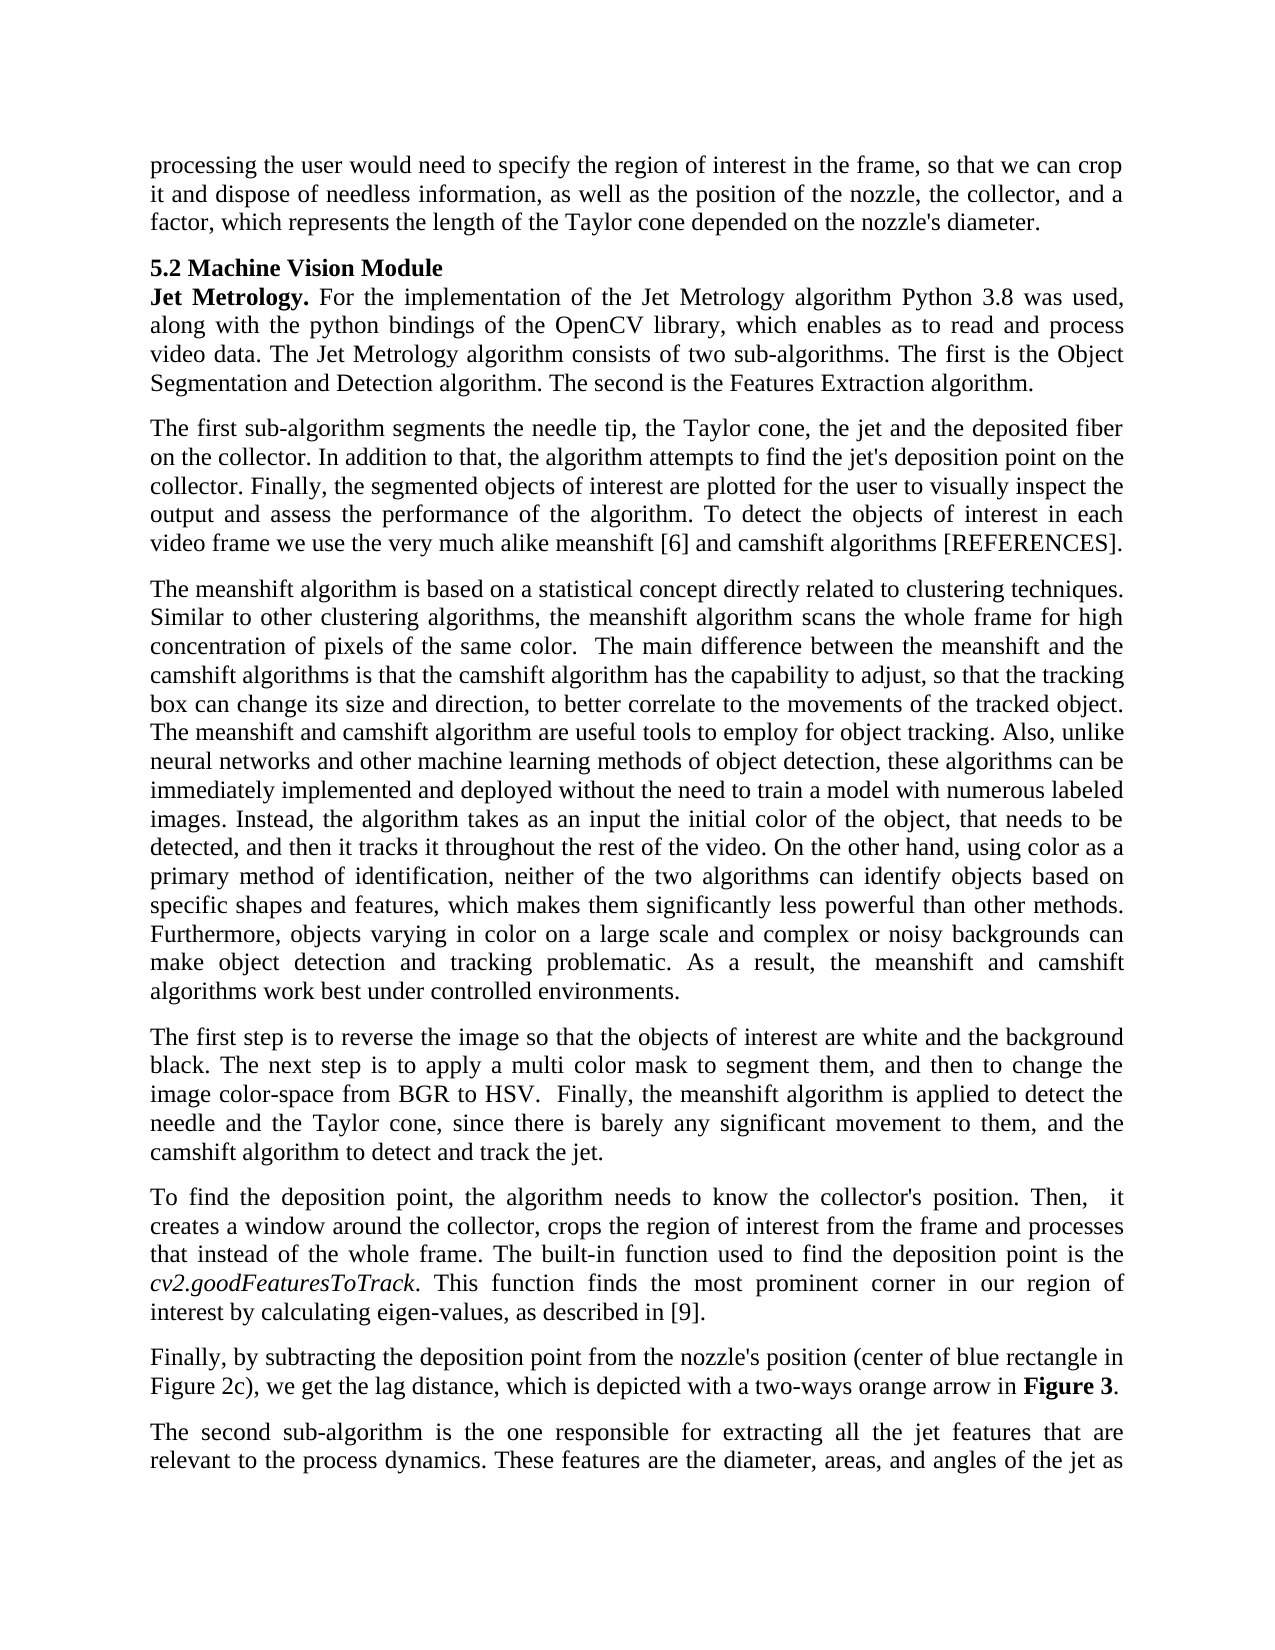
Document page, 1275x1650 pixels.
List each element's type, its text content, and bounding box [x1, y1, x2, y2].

text Jet Metrology. For the implementation of the Jet Metrology algorithm Python 3.8 was used, along with the python bindings of the OpenCV library, which enables as to read and process video data. The Jet Metrology algorithm consists of two sub-algorithms. The first is the Object Segmentation and Detection algorithm. The second is the Features Extraction algorithm. [150, 282, 1125, 397]
text To find the deposition point, the algorithm needs to know the collector's position. Then, it creates a window around the collector, crops the region of interest from the frame and processes that instead of the whole frame. The built-in function used to find the deposition point is the cv2.goodFeaturesToTrack. This function finds the most prominent corner in our region of interest by calculating eigen-values, as described in [9]. [150, 1182, 1125, 1326]
subtitle 5.2 Machine Vision Module [150, 253, 1125, 282]
text The first sub-algorithm segments the needle tip, the Taylor cone, the jet and the deposited fiber on the collector. In addition to that, the algorithm attempts to find the jet's deposition point on the collector. Finally, the segmented objects of interest are plotted for the user to visually inspect the output and assess the performance of the algorithm. To detect the objects of interest in each video frame we use the very much alike meanshift [6] and camshift algorithms [REFERENCES]. [150, 413, 1125, 557]
text Finally, by subtracting the deposition point from the nozzle's position (center of blue rectangle in Figure 2c), we get the lag distance, which is depicted with a two-ways orange arrow in Figure 3. [150, 1342, 1125, 1400]
text The meanshift algorithm is based on a statistical concept directly related to clustering techniques. Similar to other clustering algorithms, the meanshift algorithm scans the whole frame for high concentration of pixels of the same color. The main difference between the meanshift and the camshift algorithms is that the camshift algorithm has the capability to adjust, so that the tracking box can change its size and direction, to better correlate to the movements of the tracked object. The meanshift and camshift algorithm are useful tools to employ for object tracking. Also, unlike neural networks and other machine learning methods of object detection, these algorithms can be immediately implemented and deployed without the need to train a model with numerous labeled images. Instead, the algorithm takes as an input the initial color of the object, that needs to be detected, and then it tracks it throughout the rest of the video. On the other hand, using color as a primary method of identification, neither of the two algorithms can identify objects based on specific shapes and features, which makes them significantly less powerful than other methods. Furthermore, objects varying in color on a large scale and complex or noisy backgrounds can make object detection and tracking problematic. As a result, the meanshift and camshift algorithms work best under controlled environments. [150, 574, 1125, 1005]
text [150, 150, 1125, 236]
text The first step is to reverse the image so that the objects of interest are white and the background black. The next step is to apply a multi color mask to segment them, and then to change the image color-space from BGR to HSV. Finally, the meanshift algorithm is applied to detect the needle and the Taylor cone, since there is barely any significant movement to them, and the camshift algorithm to detect and track the jet. [150, 1022, 1125, 1165]
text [150, 1417, 1125, 1474]
